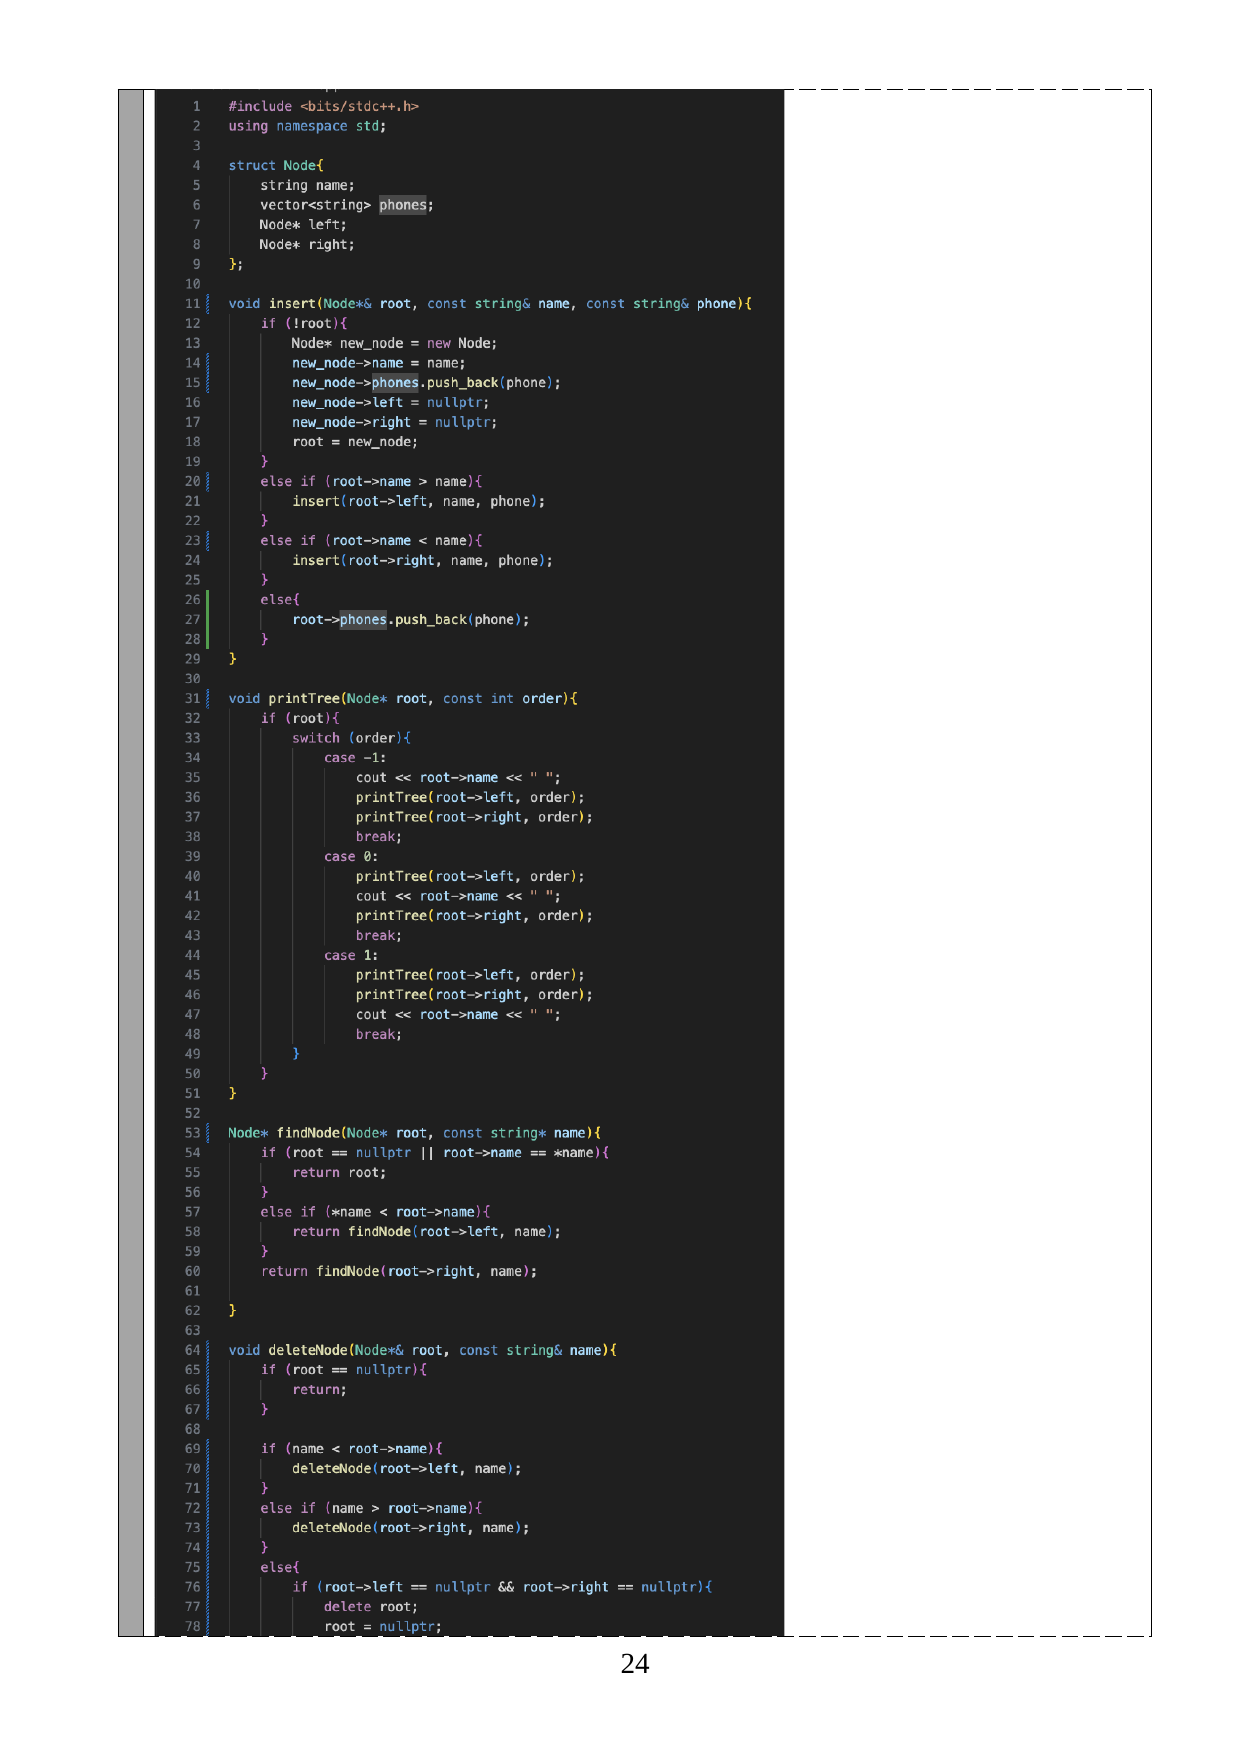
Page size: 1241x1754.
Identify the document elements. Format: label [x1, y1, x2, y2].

picture [154, 89, 785, 1636]
table_cell [785, 89, 1151, 1636]
table_cell [119, 90, 143, 1636]
table_cell [144, 90, 154, 1636]
